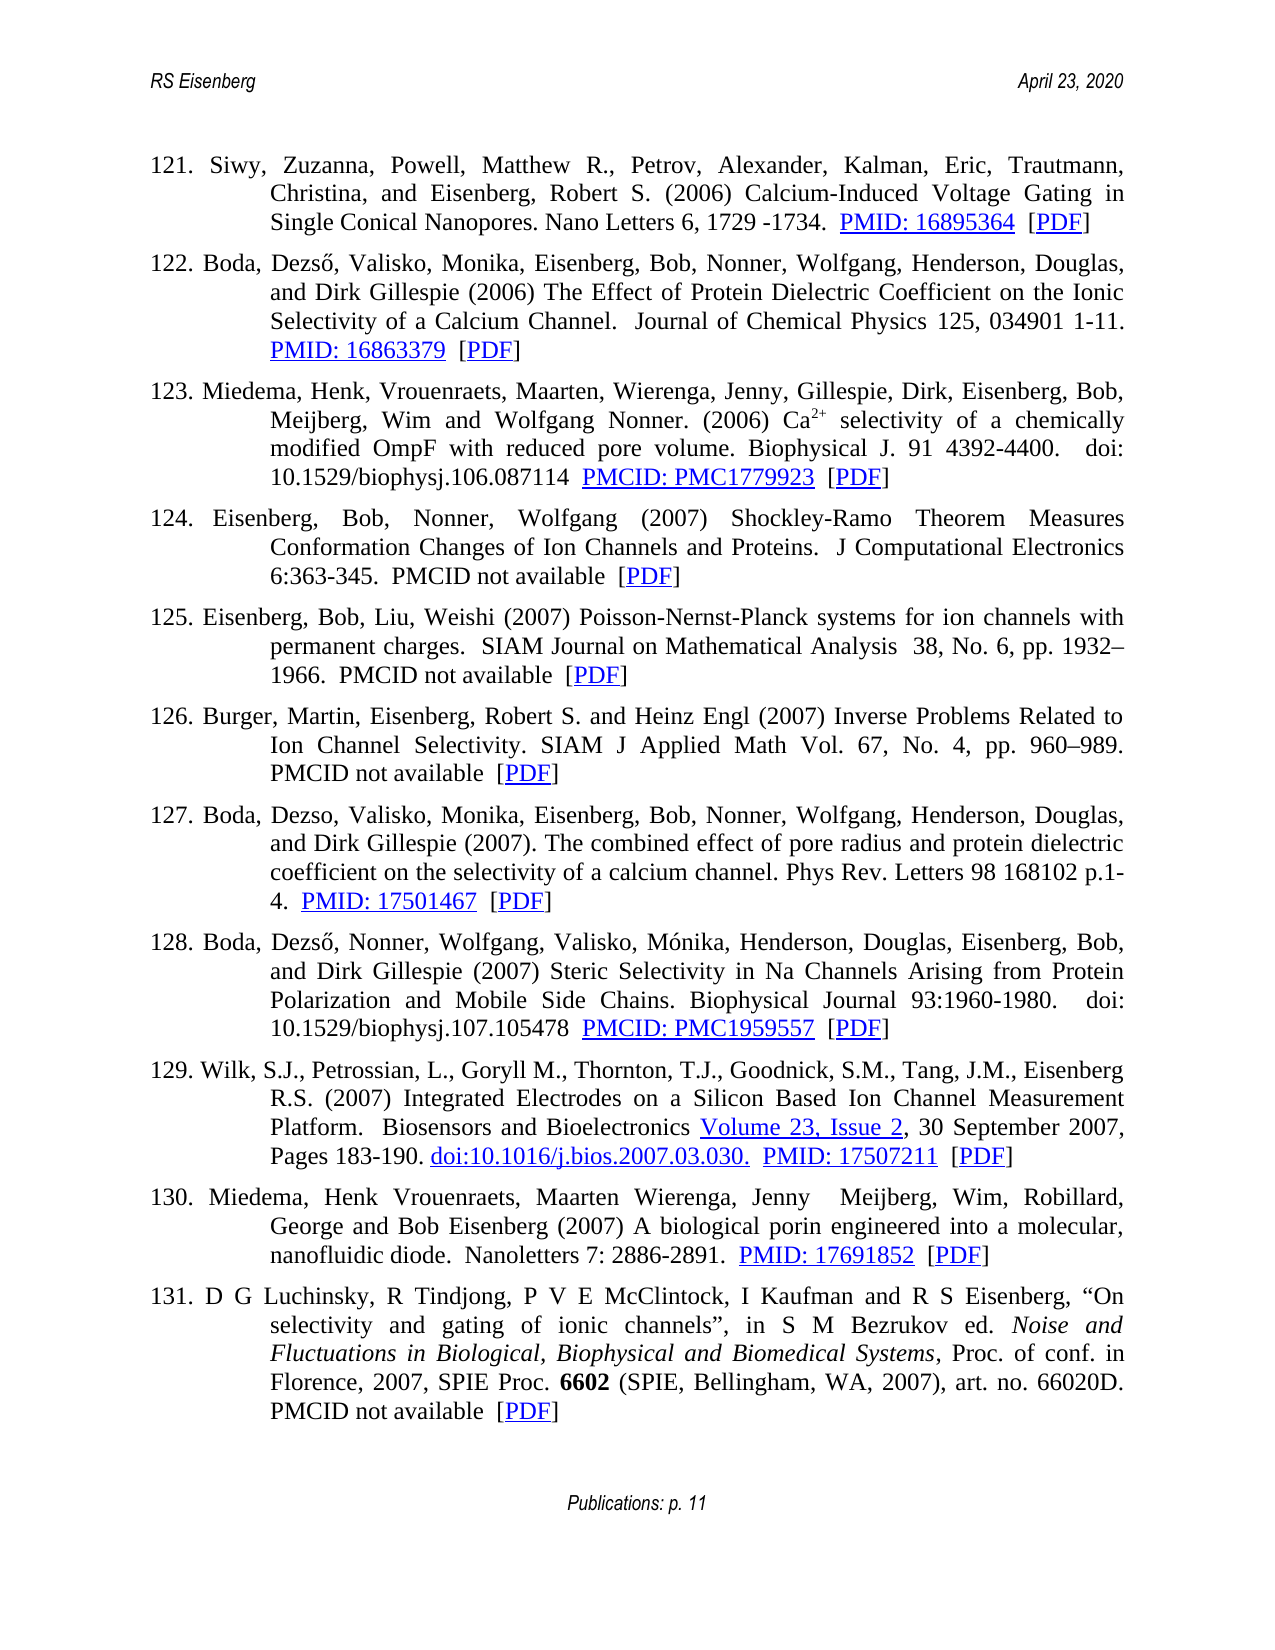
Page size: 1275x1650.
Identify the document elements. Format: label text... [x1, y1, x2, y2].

text 130. Miedema, Henk Vrouenraets, Maarten Wierenga, Jenny Meijberg, Wim, Robillard, George and Bob Eisenberg (2007) A biological porin engineered into a molecular, nanofluidic diode. Nanoletters 7: 2886-2891. PMID: 17691852 [PDF] [150, 1182, 1125, 1268]
text 123. Miedema, Henk, Vrouenraets, Maarten, Wierenga, Jenny, Gillespie, Dirk, Eisenberg, Bob, Meijberg, Wim and Wolfgang Nonner. (2006) Ca2+ selectivity of a chemically modified OmpF with reduced pore volume. Biophysical J. 91 4392-4400. doi: 10.1529/biophysj.106.087114 PMCID: PMC1779923 [PDF] [150, 376, 1125, 491]
text 124. Eisenberg, Bob, Nonner, Wolfgang (2007) Shockley-Ramo Theorem Measures Conformation Changes of Ion Channels and Proteins. J Computational Electronics 6:363-345. PMCID not available [PDF] [150, 503, 1125, 590]
text 122. Boda, Dezső, Valisko, Monika, Eisenberg, Bob, Nonner, Wolfgang, Henderson, Douglas, and Dirk Gillespie (2006) The Effect of Protein Dielectric Coefficient on the Ionic Selectivity of a Calcium Channel. Journal of Chemical Physics 125, 034901 1-11. PMID: 16863379 [PDF] [150, 248, 1125, 363]
text 126. Burger, Martin, Eisenberg, Robert S. and Heinz Engl (2007) Inverse Problems Related to Ion Channel Selectivity. SIAM J Applied Math Vol. 67, No. 4, pp. 960–989. PMCID not available [PDF] [150, 701, 1125, 787]
text 129. Wilk, S.J., Petrossian, L., Goryll M., Thornton, T.J., Goodnick, S.M., Tang, J.M., Eisenberg R.S. (2007) Integrated Electrodes on a Silicon Based Ion Channel Measurement Platform. Biosensors and Bioelectronics Volume 23, Issue 2, 30 September 2007, Pages 183-190. doi:10.1016/j.bios.2007.03.030. PMID: 17507211 [PDF] [150, 1055, 1125, 1170]
text 128. Boda, Dezső, Nonner, Wolfgang, Valisko, Mónika, Henderson, Douglas, Eisenberg, Bob, and Dirk Gillespie (2007) Steric Selectivity in Na Channels Arising from Protein Polarization and Mobile Side Chains. Biophysical Journal 93:1960-1980. doi: 10.1529/biophysj.107.105478 PMCID: PMC1959557 [PDF] [150, 927, 1125, 1042]
text 127. Boda, Dezso, Valisko, Monika, Eisenberg, Bob, Nonner, Wolfgang, Henderson, Douglas, and Dirk Gillespie (2007). The combined effect of pore radius and protein dielectric coefficient on the selectivity of a calcium channel. Phys Rev. Letters 98 168102 p.1-4. PMID: 17501467 [PDF] [150, 800, 1125, 915]
text 125. Eisenberg, Bob, Liu, Weishi (2007) Poisson-Nernst-Planck systems for ion channels with permanent charges. SIAM Journal on Mathematical Analysis 38, No. 6, pp. 1932–1966. PMCID not available [PDF] [150, 602, 1125, 688]
text 131. D G Luchinsky, R Tindjong, P V E McClintock, I Kaufman and R S Eisenberg, “On selectivity and gating of ionic channels”, in S M Bezrukov ed. Noise and Fluctuations in Biological, Biophysical and Biomedical Systems, Proc. of conf. in Florence, 2007, SPIE Proc. 6602 (SPIE, Bellingham, WA, 2007), art. no. 66020D. PMCID not available [PDF] [150, 1281, 1125, 1425]
text 121. Siwy, Zuzanna, Powell, Matthew R., Petrov, Alexander, Kalman, Eric, Trautmann, Christina, and Eisenberg, Robert S. (2006) Calcium-Induced Voltage Gating in Single Conical Nanopores. Nano Letters 6, 1729 -1734. PMID: 16895364 [PDF] [150, 150, 1125, 236]
